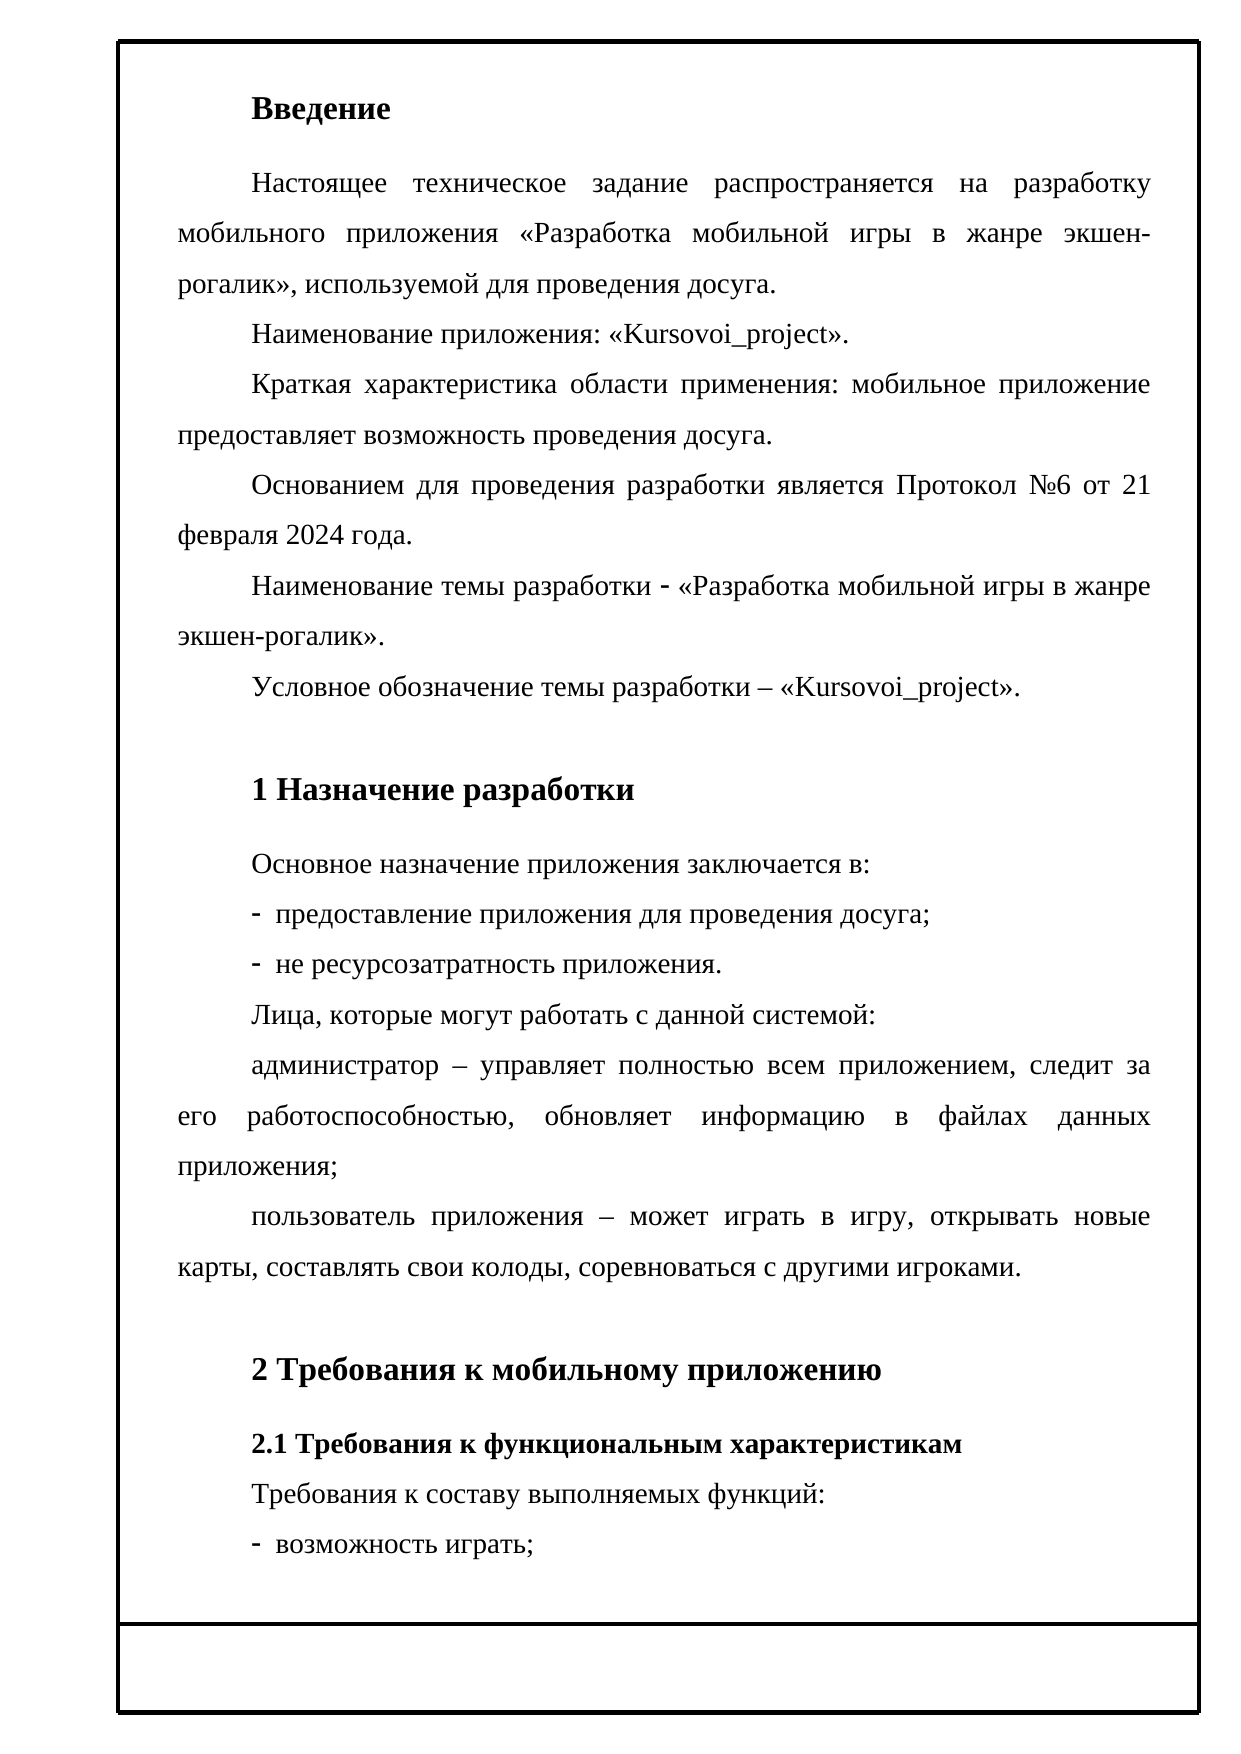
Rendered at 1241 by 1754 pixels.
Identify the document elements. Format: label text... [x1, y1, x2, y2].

text Наименование темы разработки «Разработка мобильной игры в жанре экшен-рогалик». [177, 568, 1152, 652]
text 2.1 Требования к функциональным характеристикам [177, 1426, 1152, 1459]
text пользователь приложения – может играть в игру, открывать новые карты, составлять свои колоды, соревноваться с другими игроками. [177, 1198, 1152, 1282]
text администратор – управляет полностью всем приложением, следит за его работоспособностью, обновляет информацию в файлах данных приложения; [177, 1047, 1152, 1182]
list предоставление приложения для проведения досуга; [177, 896, 1152, 930]
text Основанием для проведения разработки является Протокол №6 от 21 февраля 2024 года. [177, 467, 1152, 551]
text Лица, которые могут работать с данной системой: [177, 997, 1152, 1031]
text Наименование приложения: «Kursovoi_project». [177, 316, 1152, 350]
text 1 Назначение разработки [177, 769, 1152, 808]
text Краткая характеристика области применения: мобильное приложение предоставляет возможность проведения досуга. [177, 367, 1152, 450]
text Условное обозначение темы разработки – «Kursovoi_project». [177, 669, 1152, 702]
text 2 Требования к мобильному приложению [177, 1349, 1152, 1388]
text Требования к составу выполняемых функций: [177, 1476, 1152, 1510]
text Введение [177, 89, 1152, 127]
list не ресурсозатратность приложения. [251, 947, 1152, 980]
text Основное назначение приложения заключается в: [177, 846, 1152, 879]
list возможность играть; [177, 1527, 1152, 1560]
text Настоящее техническое задание распространяется на разработку мобильного приложения «Разработка мобильной игры в жанре экшен-рогалик», используемой для проведения досуга. [177, 165, 1152, 299]
